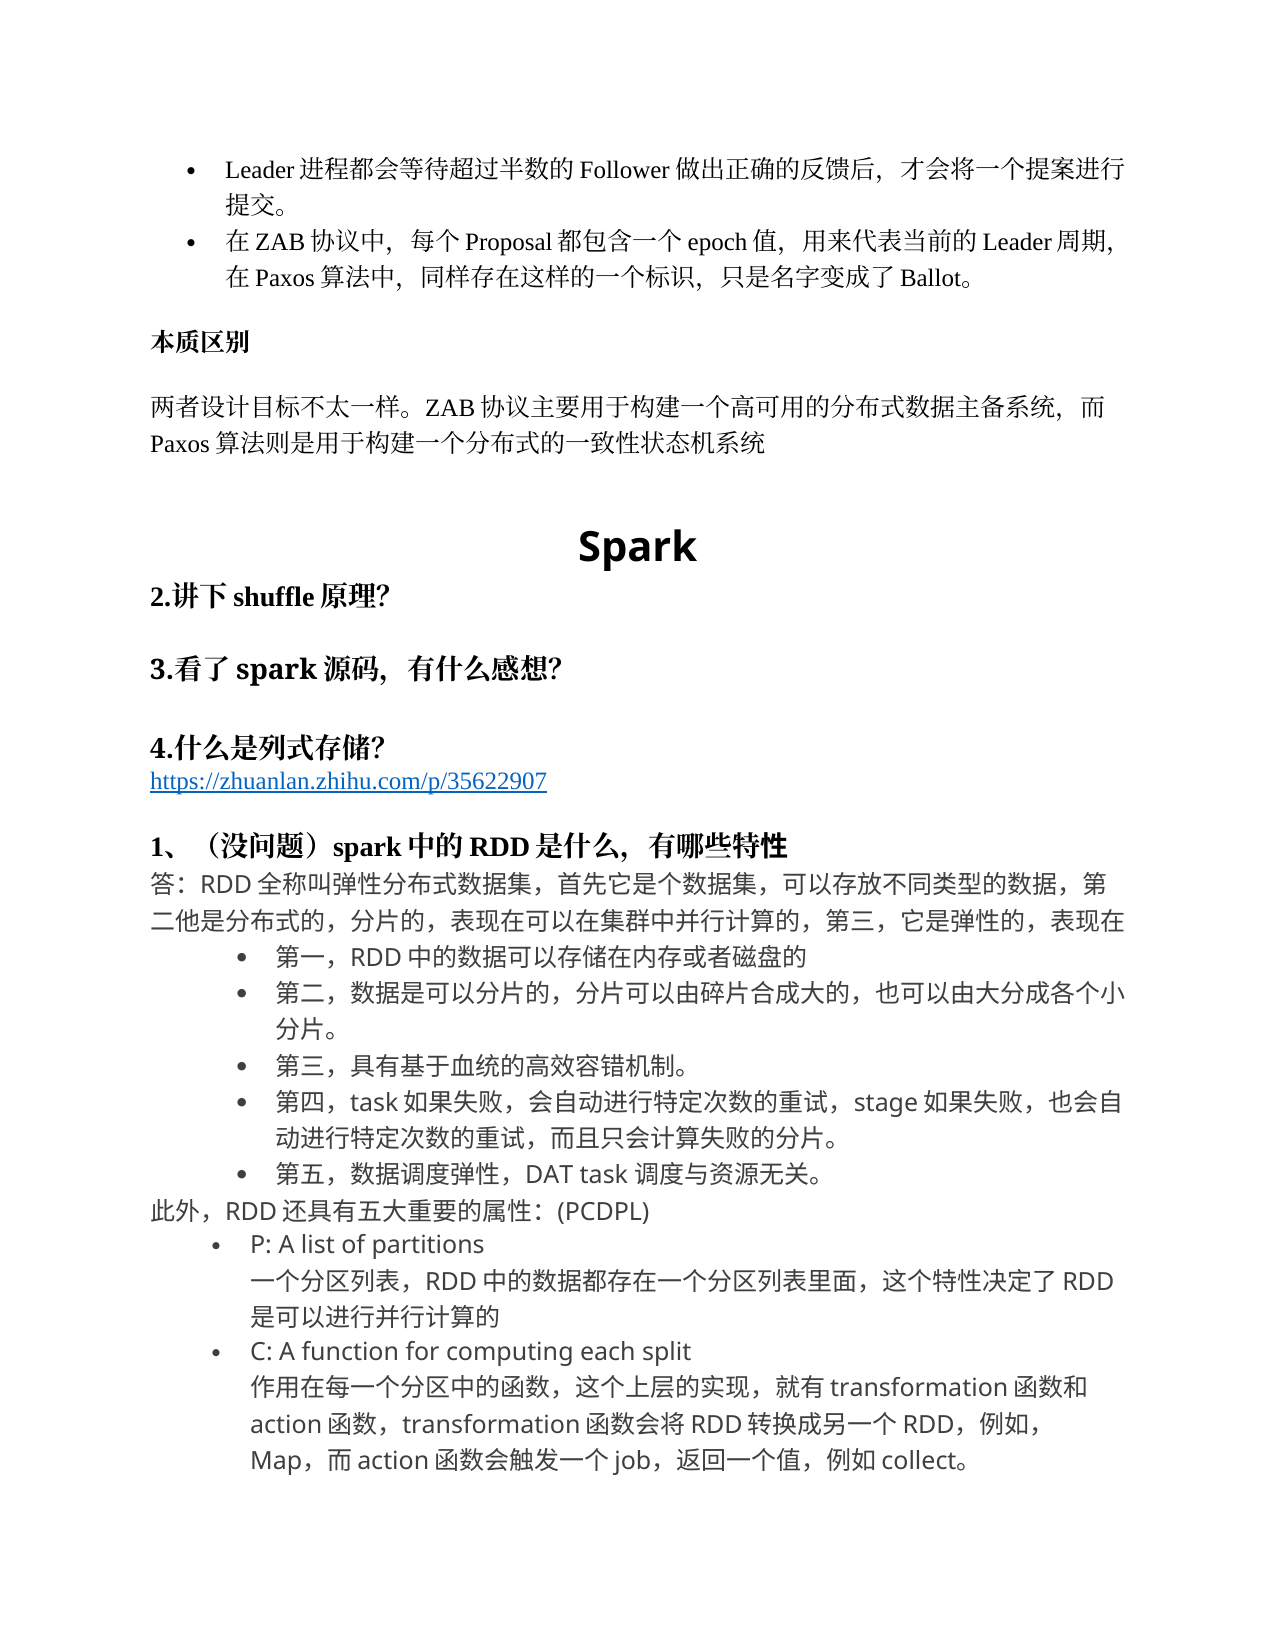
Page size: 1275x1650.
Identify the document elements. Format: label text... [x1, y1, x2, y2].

list 在ZAB协议中，每个Proposal都包含一个epoch值，用来代表当前的Leader周期，在Paxos算法中，同样存在这样的一个标识，只是名字变成了Ballot。 [187, 222, 1125, 294]
list 第一，RDD中的数据可以存储在内存或者磁盘的 [237, 937, 1125, 973]
subtitle 本质区别 [150, 323, 1125, 359]
text 此外，RDD还具有五大重要的属性：(PCDPL) [150, 1191, 1125, 1227]
text 两者设计目标不太一样。ZAB协议主要用于构建一个高可用的分布式数据主备系统，而Paxos算法则是用于构建一个分布式的一致性状态机系统 [150, 388, 1125, 460]
text https://zhuanlan.zhihu.com/p/35622907 [150, 766, 1125, 795]
list Leader进程都会等待超过半数的Follower做出正确的反馈后，才会将一个提案进行提交。 [187, 150, 1125, 222]
list 第五，数据调度弹性，DAT task 调度与资源无关。 [237, 1155, 1125, 1191]
list P: A list of partitions 一个分区列表，RDD中的数据都存在一个分区列表里面，这个特性决定了RDD是可以进行并行计算的 [212, 1227, 1125, 1334]
list C: A function for computing each split 作用在每一个分区中的函数，这个上层的实现，就有transformation函数和action函数，transformation函数会将RDD转换成另一个RDD，例如，Map，而action函数会触发一个job，返回一个值，例如collect。 [212, 1334, 1125, 1477]
text 答：RDD全称叫弹性分布式数据集，首先它是个数据集，可以存放不同类型的数据，第二他是分布式的，分片的，表现在可以在集群中并行计算的，第三，它是弹性的，表现在 [150, 865, 1125, 937]
text 3.看了spark源码，有什么感想？ [150, 647, 1125, 687]
text 2.讲下shuffle原理？ [150, 574, 1125, 614]
text 1、（没问题）spark中的RDD是什么，有哪些特性 [150, 824, 1125, 865]
text 4.什么是列式存储？ [150, 726, 1125, 766]
list 第四，task如果失败，会自动进行特定次数的重试，stage如果失败，也会自动进行特定次数的重试，而且只会计算失败的分片。 [237, 1082, 1125, 1155]
list 第二，数据是可以分片的，分片可以由碎片合成大的，也可以由大分成各个小分片。 [237, 973, 1125, 1046]
list 第三，具有基于血统的高效容错机制。 [237, 1046, 1125, 1082]
text Spark [150, 517, 1125, 574]
